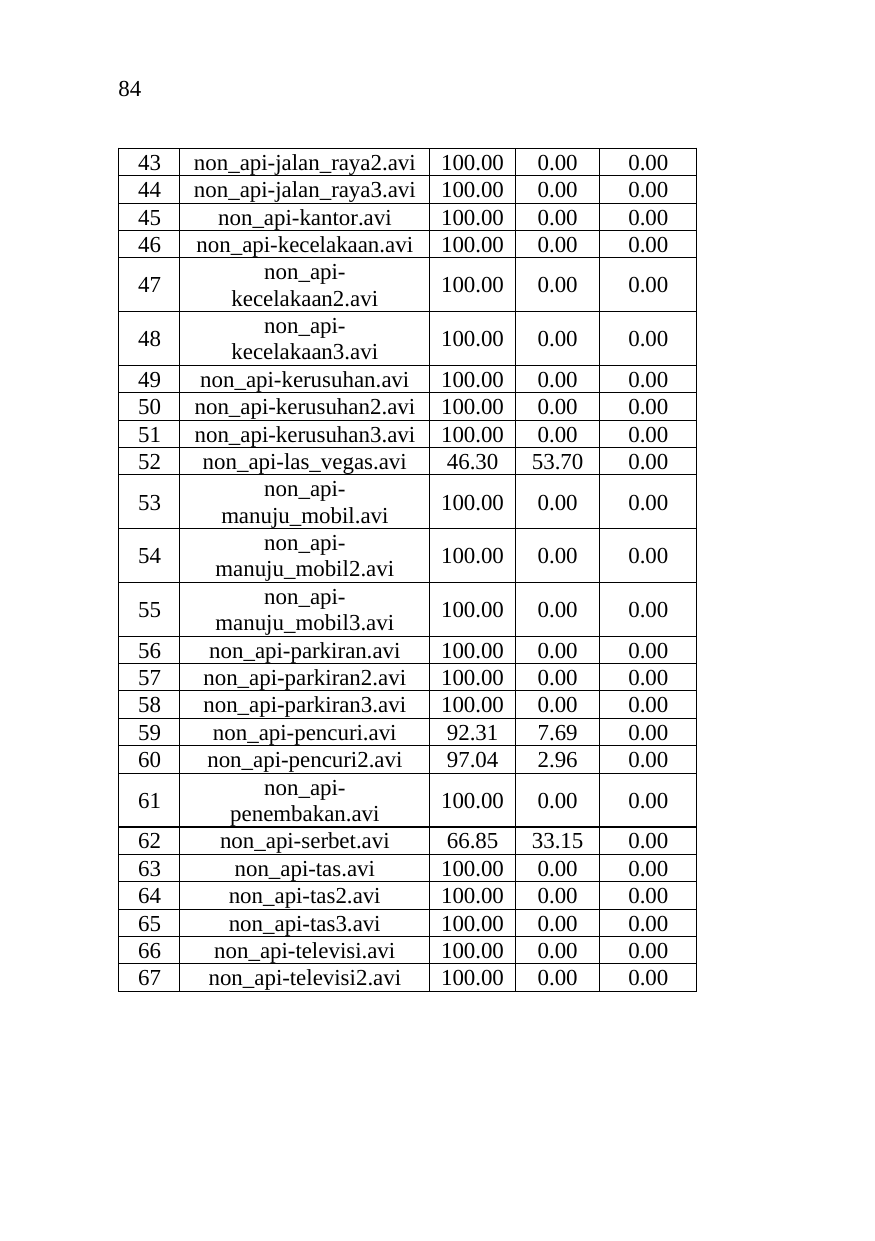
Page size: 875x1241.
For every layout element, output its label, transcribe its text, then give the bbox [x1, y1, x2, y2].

table_cell 67 [119, 964, 179, 991]
table_cell 100.00 [430, 664, 515, 690]
table_cell 43 [119, 149, 179, 175]
table_cell 0.00 [600, 176, 696, 202]
table_cell non_api-kecelakaan3.avi [180, 312, 429, 365]
table_cell non_api-kerusuhan2.avi [180, 393, 429, 419]
table_cell 0.00 [516, 691, 599, 718]
table_cell 100.00 [430, 204, 515, 230]
table_cell 2.96 [516, 746, 599, 773]
table_cell 100.00 [430, 910, 515, 936]
table_cell non_api-manuju_mobil3.avi [180, 583, 429, 636]
table_cell non_api-jalan_raya3.avi [180, 176, 429, 202]
table_cell 0.00 [516, 583, 599, 636]
table_cell 0.00 [600, 746, 696, 773]
table_cell non_api-kecelakaan2.avi [180, 258, 429, 311]
table_cell 50 [119, 393, 179, 419]
table_cell non_api-tas.avi [180, 855, 429, 881]
table_cell 100.00 [430, 529, 515, 582]
table_cell non_api-manuju_mobil.avi [180, 475, 429, 528]
table_cell 46 [119, 231, 179, 257]
table_cell non_api-pencuri.avi [180, 719, 429, 745]
table_cell 64 [119, 882, 179, 908]
table_cell 0.00 [516, 855, 599, 881]
table_cell 46.30 [430, 448, 515, 474]
table_cell 0.00 [516, 475, 599, 528]
table_cell 100.00 [430, 366, 515, 392]
table_cell 100.00 [430, 583, 515, 636]
table_cell 0.00 [600, 366, 696, 392]
table_cell 0.00 [600, 312, 696, 365]
table_cell 100.00 [430, 637, 515, 663]
table_cell 58 [119, 691, 179, 718]
table_cell 57 [119, 664, 179, 690]
table_cell 0.00 [516, 312, 599, 365]
table_cell 100.00 [430, 774, 515, 826]
table_cell 53.70 [516, 448, 599, 474]
table_cell 0.00 [516, 529, 599, 582]
table_cell 0.00 [600, 475, 696, 528]
table_cell non_api-penembakan.avi [180, 774, 429, 826]
table_cell non_api-serbet.avi [180, 828, 429, 854]
table_cell 0.00 [516, 664, 599, 690]
table_cell 0.00 [516, 204, 599, 230]
table_cell 0.00 [516, 149, 599, 175]
table_cell 0.00 [600, 964, 696, 991]
table_cell 0.00 [600, 231, 696, 257]
table_cell 48 [119, 312, 179, 365]
table_cell 100.00 [430, 691, 515, 718]
table_cell non_api-pencuri2.avi [180, 746, 429, 773]
table_cell 52 [119, 448, 179, 474]
table_cell 66.85 [430, 828, 515, 854]
table_cell 0.00 [600, 828, 696, 854]
table_cell 56 [119, 637, 179, 663]
table_cell 55 [119, 583, 179, 636]
table_cell 0.00 [516, 393, 599, 419]
table_cell 0.00 [600, 691, 696, 718]
table_cell 100.00 [430, 475, 515, 528]
table_cell 0.00 [516, 366, 599, 392]
table_cell 0.00 [600, 258, 696, 311]
table_cell 0.00 [516, 258, 599, 311]
table_cell non_api-parkiran.avi [180, 637, 429, 663]
table_cell non_api-manuju_mobil2.avi [180, 529, 429, 582]
table_cell non_api-kerusuhan3.avi [180, 421, 429, 447]
table_cell 0.00 [516, 176, 599, 202]
table_cell 63 [119, 855, 179, 881]
table_cell non_api-televisi.avi [180, 937, 429, 963]
table_cell 0.00 [516, 637, 599, 663]
table_cell non_api-las_vegas.avi [180, 448, 429, 474]
table_cell 0.00 [600, 910, 696, 936]
table_cell 100.00 [430, 149, 515, 175]
table_cell 100.00 [430, 312, 515, 365]
table_cell non_api-jalan_raya2.avi [180, 149, 429, 175]
table_cell non_api-kerusuhan.avi [180, 366, 429, 392]
table_cell 61 [119, 774, 179, 826]
table_cell 0.00 [516, 964, 599, 991]
table_cell 97.04 [430, 746, 515, 773]
table_cell non_api-tas3.avi [180, 910, 429, 936]
table_cell 92.31 [430, 719, 515, 745]
table_cell 0.00 [516, 231, 599, 257]
table_cell 0.00 [600, 937, 696, 963]
table_cell 44 [119, 176, 179, 202]
table_cell 0.00 [600, 149, 696, 175]
table_cell 0.00 [600, 204, 696, 230]
table_cell 0.00 [600, 774, 696, 826]
table_cell 53 [119, 475, 179, 528]
table_cell 62 [119, 828, 179, 854]
table_cell 60 [119, 746, 179, 773]
table_cell 0.00 [600, 664, 696, 690]
table_cell 0.00 [516, 774, 599, 826]
table_cell 100.00 [430, 258, 515, 311]
table_cell 54 [119, 529, 179, 582]
table_cell 0.00 [600, 583, 696, 636]
table_cell non_api-televisi2.avi [180, 964, 429, 991]
table_cell 100.00 [430, 964, 515, 991]
table_cell 0.00 [600, 421, 696, 447]
table_cell 45 [119, 204, 179, 230]
table_cell 47 [119, 258, 179, 311]
table_cell 59 [119, 719, 179, 745]
table_cell 100.00 [430, 393, 515, 419]
table_cell non_api-parkiran2.avi [180, 664, 429, 690]
table_cell 7.69 [516, 719, 599, 745]
table_cell 100.00 [430, 231, 515, 257]
table_cell 0.00 [600, 637, 696, 663]
table_cell non_api-kecelakaan.avi [180, 231, 429, 257]
table_cell 0.00 [516, 421, 599, 447]
table_cell 100.00 [430, 421, 515, 447]
table_cell 65 [119, 910, 179, 936]
table_cell non_api-parkiran3.avi [180, 691, 429, 718]
table_cell non_api-tas2.avi [180, 882, 429, 908]
table_cell 0.00 [600, 393, 696, 419]
table_cell 0.00 [516, 910, 599, 936]
table_cell 100.00 [430, 176, 515, 202]
table_cell 0.00 [516, 937, 599, 963]
table_cell 66 [119, 937, 179, 963]
table_cell 33.15 [516, 828, 599, 854]
table_cell 100.00 [430, 882, 515, 908]
table_cell 100.00 [430, 855, 515, 881]
table_cell 0.00 [600, 529, 696, 582]
table_cell 0.00 [600, 448, 696, 474]
table_cell non_api-kantor.avi [180, 204, 429, 230]
table_cell 0.00 [516, 882, 599, 908]
table_cell 0.00 [600, 719, 696, 745]
table_cell 0.00 [600, 855, 696, 881]
table_cell 100.00 [430, 937, 515, 963]
table_cell 51 [119, 421, 179, 447]
table_cell 49 [119, 366, 179, 392]
table_cell 0.00 [600, 882, 696, 908]
